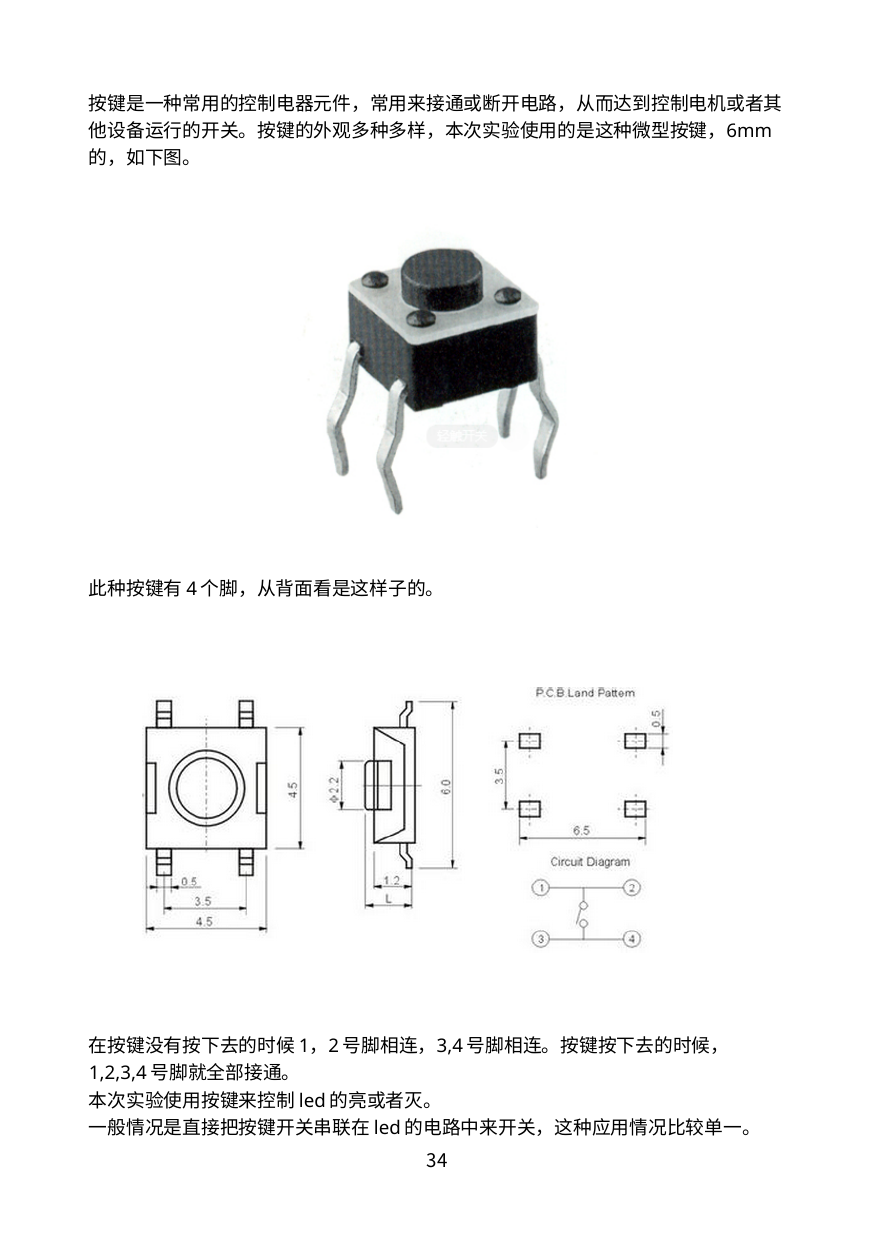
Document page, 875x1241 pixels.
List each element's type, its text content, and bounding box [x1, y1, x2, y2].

picture [93, 647, 707, 979]
text 此种按键有4个脚，从背面看是这样子的。 [89, 548, 785, 601]
picture [272, 216, 602, 528]
text 按键是一种常用的控制电器元件，常用来接通或断开电路，从而达到控制电机或者其他设备运行的开关。按键的外观多种多样，本次实验使用的是这种微型按键，6mm的，如下图。 [89, 89, 785, 170]
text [89, 1005, 785, 1139]
